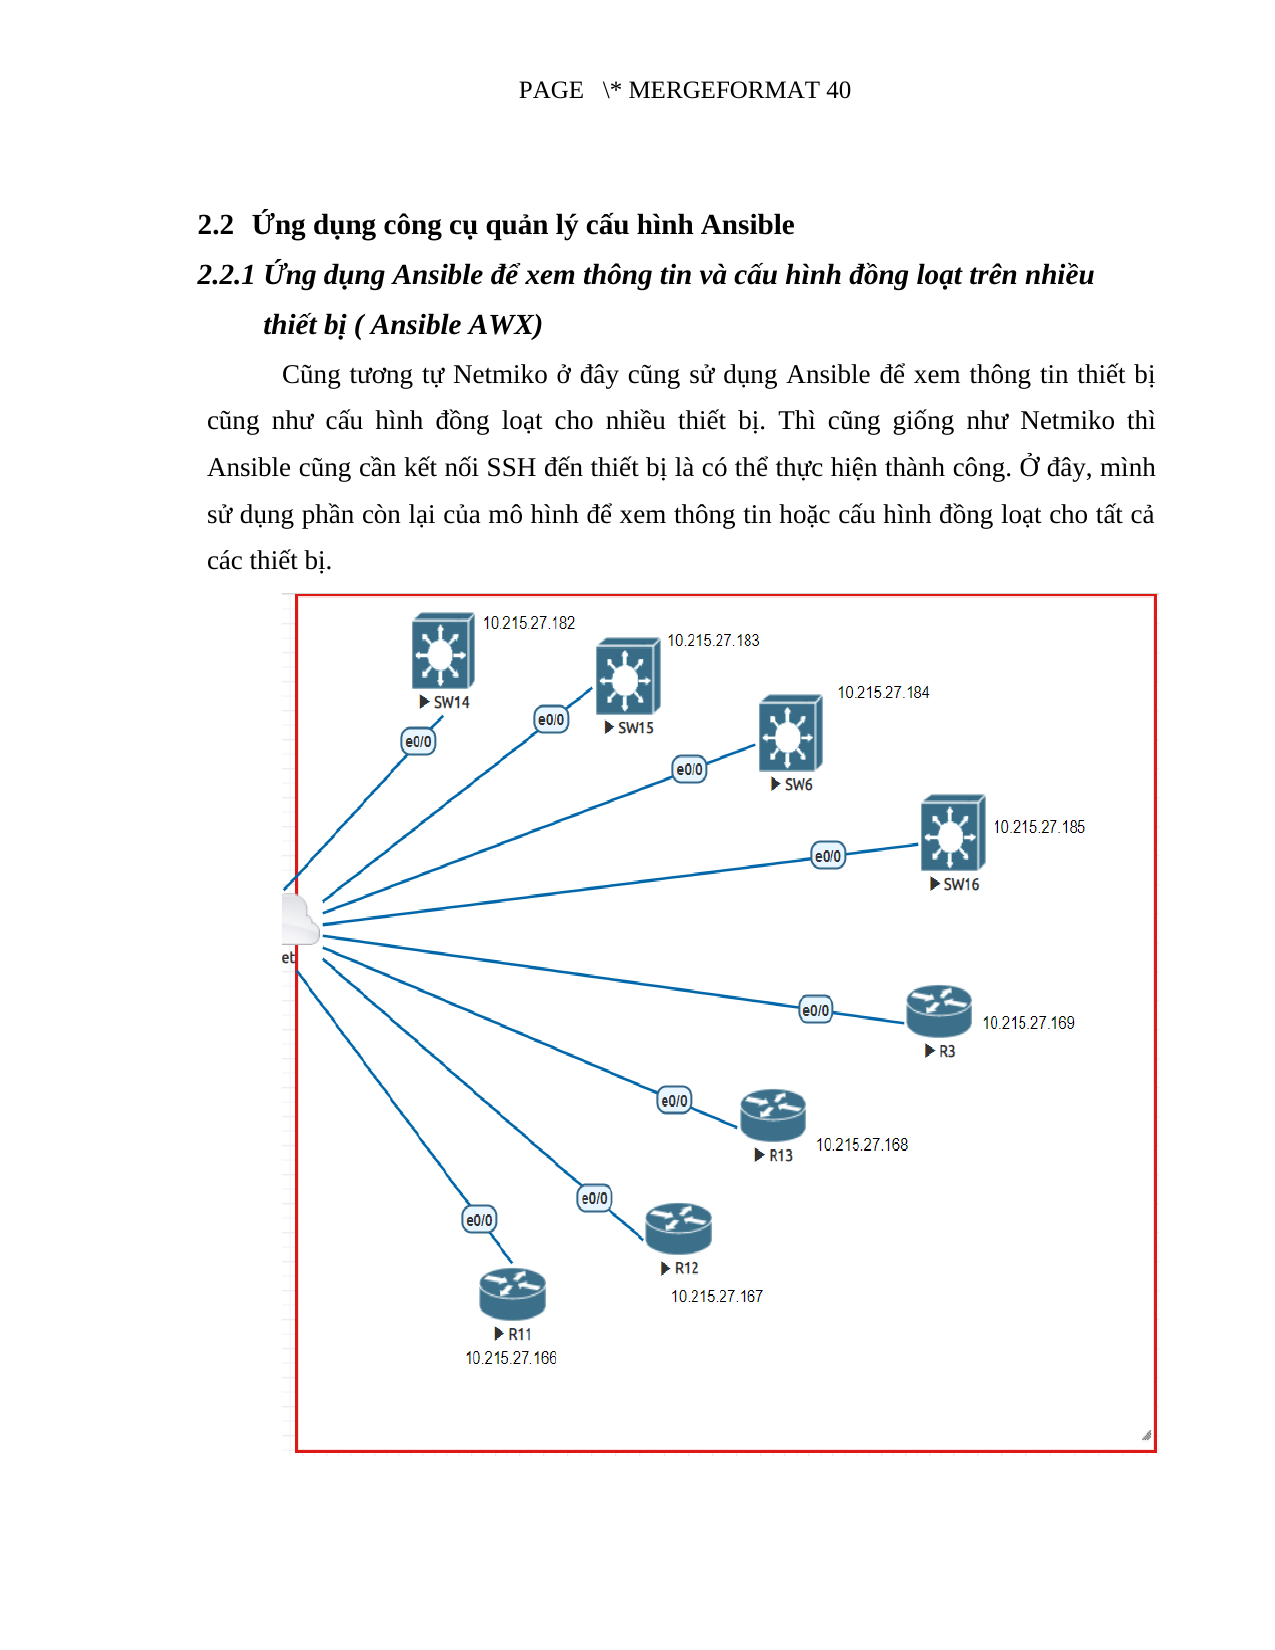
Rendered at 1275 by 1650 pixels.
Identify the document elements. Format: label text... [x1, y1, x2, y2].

picture [281, 591, 1160, 1456]
list Ứng dụng Ansible để xem thông tin và cấu hình đồng loạt trên nhiều thiết bị ( Ansible AWX) [197, 257, 1157, 341]
text Cũng tương tự Netmiko ở đây cũng sử dụng Ansible để xem thông tin thiết bị cũng như cấu hình đồng loạt cho nhiều thiết bị. Thì cũng giống như Netmiko thì Ansible cũng cần kết nối SSH đến thiết bị là có thể thực hiện thành công. Ở đây, mình sử dụng phần còn lại của mô hình để xem thông tin hoặc cấu hình đồng loạt cho tất cả các thiết bị. [207, 358, 1157, 576]
list Ứng dụng công cụ quản lý cấu hình Ansible [197, 207, 1157, 240]
